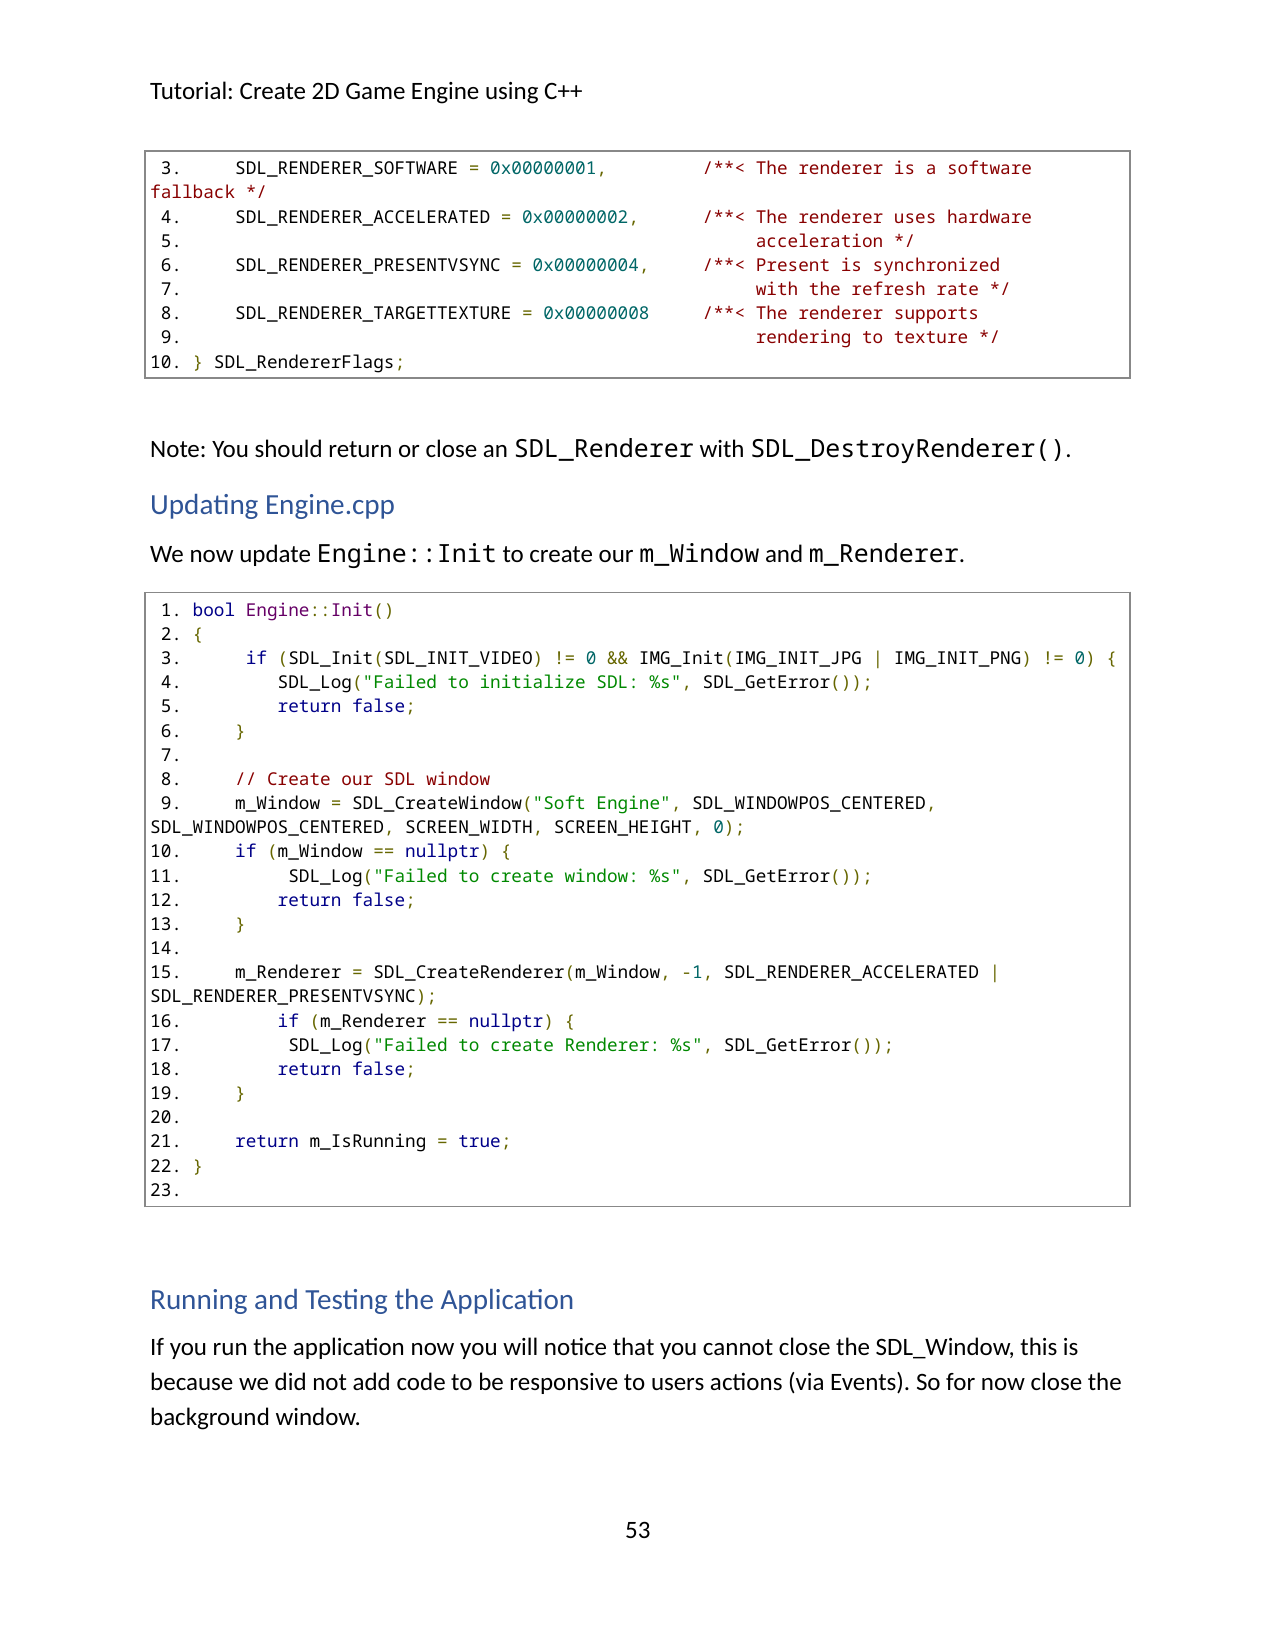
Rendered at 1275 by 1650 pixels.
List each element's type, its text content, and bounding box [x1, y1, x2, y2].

text 19. } [150, 1081, 1125, 1105]
text If you run the application now you will notice that you cannot close the SDL_Window, this is because we did not add code to be responsive to users actions (via Events). So for now close the background window. [150, 1331, 1125, 1431]
text 9. rendering to texture */ [150, 325, 1125, 343]
text We now update Engine::Init to create our m_Window and m_Renderer. [150, 536, 1125, 570]
text 7. [150, 742, 1125, 766]
text 9. m_Window = SDL_CreateWindow("Soft Engine", SDL_WINDOWPOS_CENTERED, SDL_WINDOWPOS_CENTERED, SCREEN_WIDTH, SCREEN_HEIGHT, 0); [150, 791, 1125, 839]
text 8. // Create our SDL window [150, 766, 1125, 791]
text Note: You should return or close an SDL_Renderer with SDL_DestroyRenderer(). [150, 431, 1125, 465]
text 1. bool Engine::Init() [146, 593, 1129, 621]
text 5. return false; [150, 694, 1125, 718]
text 2. { [150, 621, 1125, 646]
text 6. } [150, 718, 1125, 742]
text 23. [146, 1172, 1129, 1206]
text 8. SDL_RENDERER_TARGETTEXTURE = 0x00000008 /**< The renderer supports [150, 301, 1125, 325]
text 4. SDL_RENDERER_ACCELERATED = 0x00000002, /**< The renderer uses hardware [150, 204, 1125, 228]
text 18. return false; [150, 1056, 1125, 1081]
text 4. SDL_Log("Failed to initialize SDL: %s", SDL_GetError()); [150, 670, 1125, 694]
text 11. SDL_Log("Failed to create window: %s", SDL_GetError()); [150, 863, 1125, 887]
text 10. } SDL_RendererFlags; [146, 343, 1129, 377]
text 5. acceleration */ [150, 228, 1125, 252]
text 3. if (SDL_Init(SDL_INIT_VIDEO) != 0 && IMG_Init(IMG_INIT_JPG | IMG_INIT_PNG) != 0) { [150, 646, 1125, 670]
text 21. return m_IsRunning = true; [150, 1129, 1125, 1153]
subtitle Running and Testing the Application [150, 1281, 1125, 1317]
text 14. [150, 936, 1125, 960]
text 15. m_Renderer = SDL_CreateRenderer(m_Window, -1, SDL_RENDERER_ACCELERATED | SDL_RENDERER_PRESENTVSYNC); [150, 960, 1125, 1008]
text 22. } [150, 1153, 1125, 1172]
text 16. if (m_Renderer == nullptr) { [150, 1008, 1125, 1032]
text 6. SDL_RENDERER_PRESENTVSYNC = 0x00000004, /**< Present is synchronized [150, 252, 1125, 277]
subtitle Updating Engine.cpp [150, 486, 1125, 522]
text 17. SDL_Log("Failed to create Renderer: %s", SDL_GetError()); [150, 1032, 1125, 1056]
text 10. if (m_Window == nullptr) { [150, 839, 1125, 863]
text 7. with the refresh rate */ [150, 277, 1125, 301]
text 3. SDL_RENDERER_SOFTWARE = 0x00000001, /**< The renderer is a software fallback */ [146, 152, 1129, 204]
text 20. [150, 1105, 1125, 1129]
text 13. } [150, 911, 1125, 936]
text 12. return false; [150, 887, 1125, 911]
